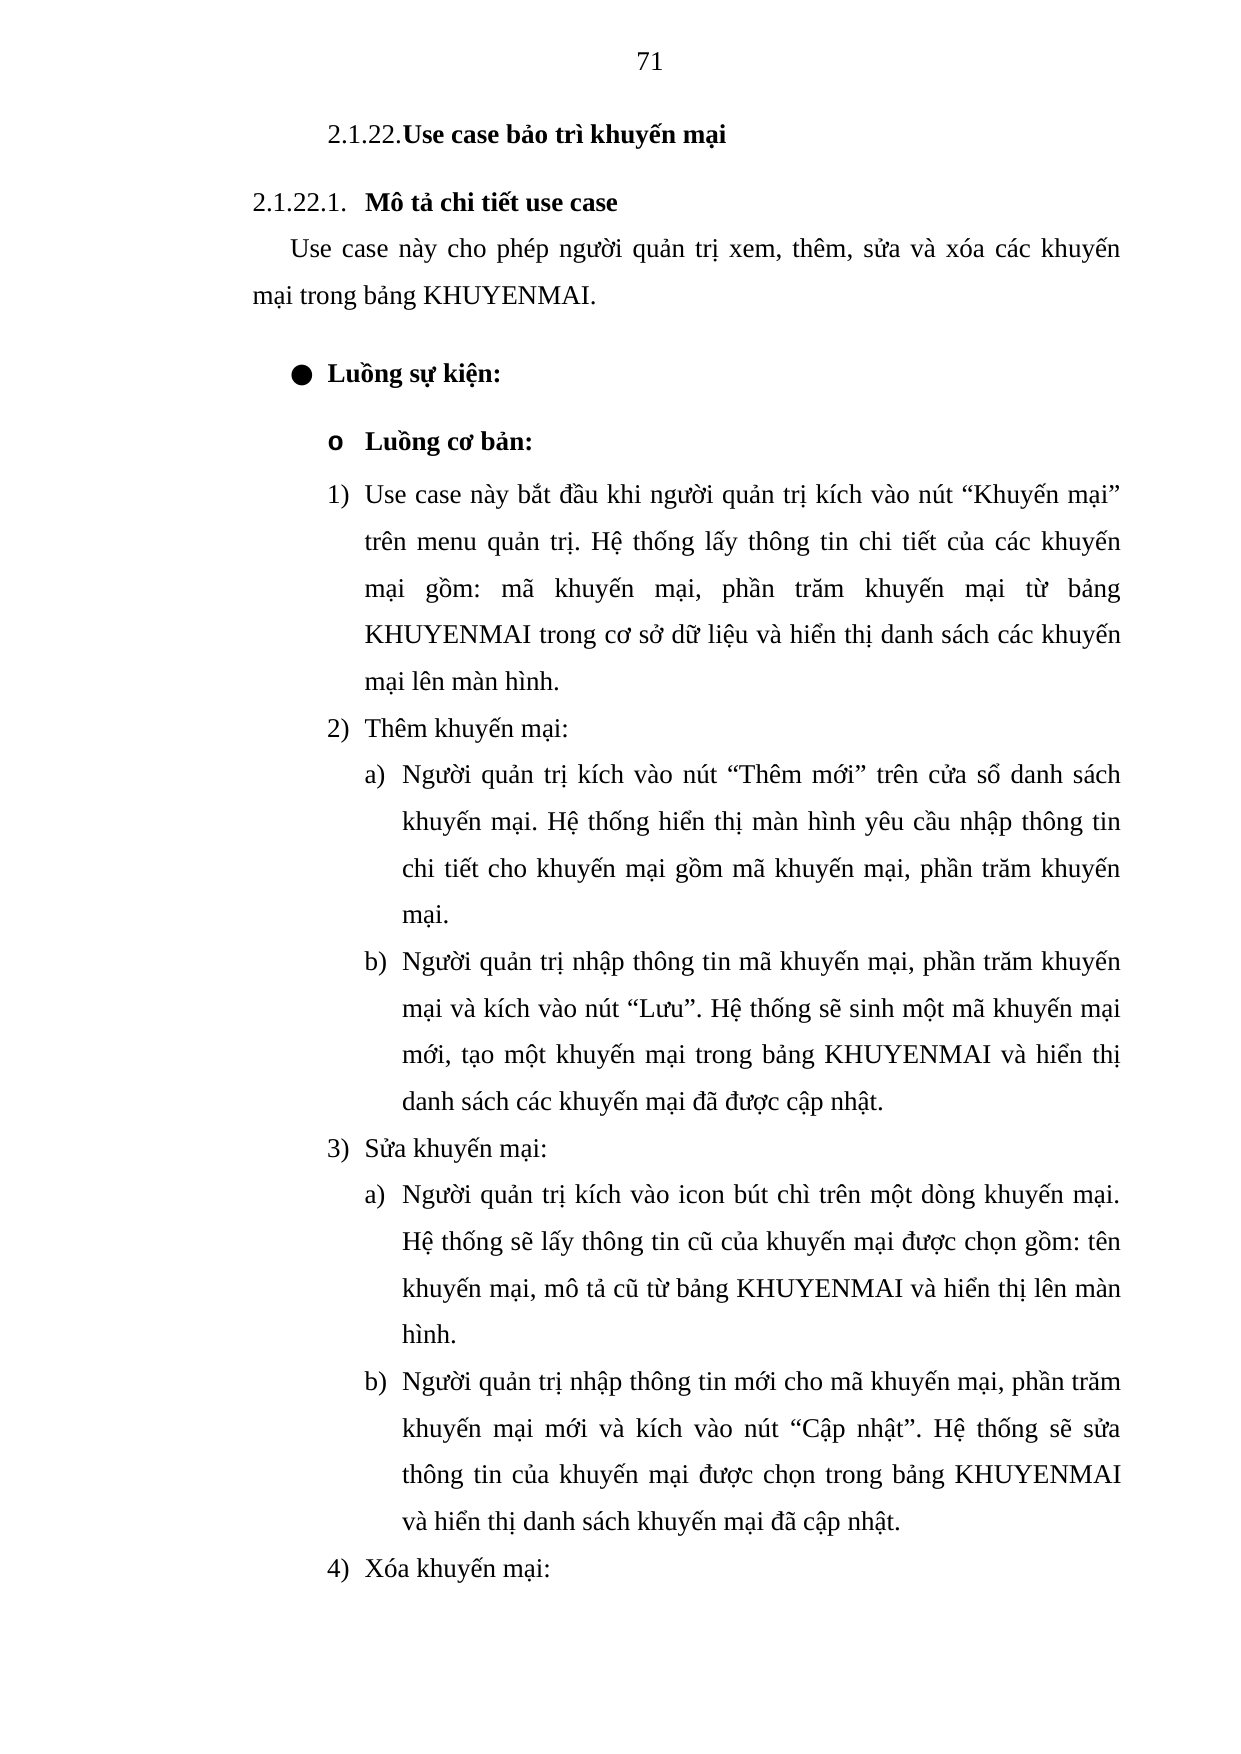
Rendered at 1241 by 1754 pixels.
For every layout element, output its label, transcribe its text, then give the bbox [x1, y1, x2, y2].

list Use case này bắt đầu khi người quản trị kích vào nút “Khuyến mại” trên menu quản trị. Hệ thống lấy thông tin chi tiết của các khuyến mại gồm: mã khuyến mại, phần trăm khuyến mại từ bảng KHUYENMAI trong cơ sở dữ liệu và hiển thị danh sách các khuyến mại lên màn hình. [327, 479, 1122, 696]
list Use case bảo trì khuyến mại [327, 118, 1122, 149]
list Luồng sự kiện: [290, 342, 1122, 398]
list Người quản trị kích vào icon bút chì trên một dòng khuyến mại. Hệ thống sẽ lấy thông tin cũ của khuyến mại được chọn gồm: tên khuyến mại, mô tả cũ từ bảng KHUYENMAI và hiển thị lên màn hình. [364, 1179, 1122, 1350]
text Use case này cho phép người quản trị xem, thêm, sửa và xóa các khuyến mại trong bảng KHUYENMAI. [252, 232, 1122, 310]
list Thêm khuyến mại: [327, 712, 1122, 743]
list Mô tả chi tiết use case [252, 186, 1122, 217]
list Xóa khuyến mại: [327, 1552, 1122, 1583]
list Người quản trị nhập thông tin mã khuyến mại, phần trăm khuyến mại và kích vào nút “Lưu”. Hệ thống sẽ sinh một mã khuyến mại mới, tạo một khuyến mại trong bảng KHUYENMAI và hiển thị danh sách các khuyến mại đã được cập nhật. [364, 945, 1122, 1116]
list Người quản trị nhập thông tin mới cho mã khuyến mại, phần trăm khuyến mại mới và kích vào nút “Cập nhật”. Hệ thống sẽ sửa thông tin của khuyến mại được chọn trong bảng KHUYENMAI và hiển thị danh sách khuyến mại đã cập nhật. [364, 1365, 1122, 1536]
list Luồng cơ bản: [327, 426, 1122, 459]
list Người quản trị kích vào nút “Thêm mới” trên cửa sổ danh sách khuyến mại. Hệ thống hiển thị màn hình yêu cầu nhập thông tin chi tiết cho khuyến mại gồm mã khuyến mại, phần trăm khuyến mại. [364, 759, 1122, 930]
list Sửa khuyến mại: [327, 1132, 1122, 1163]
